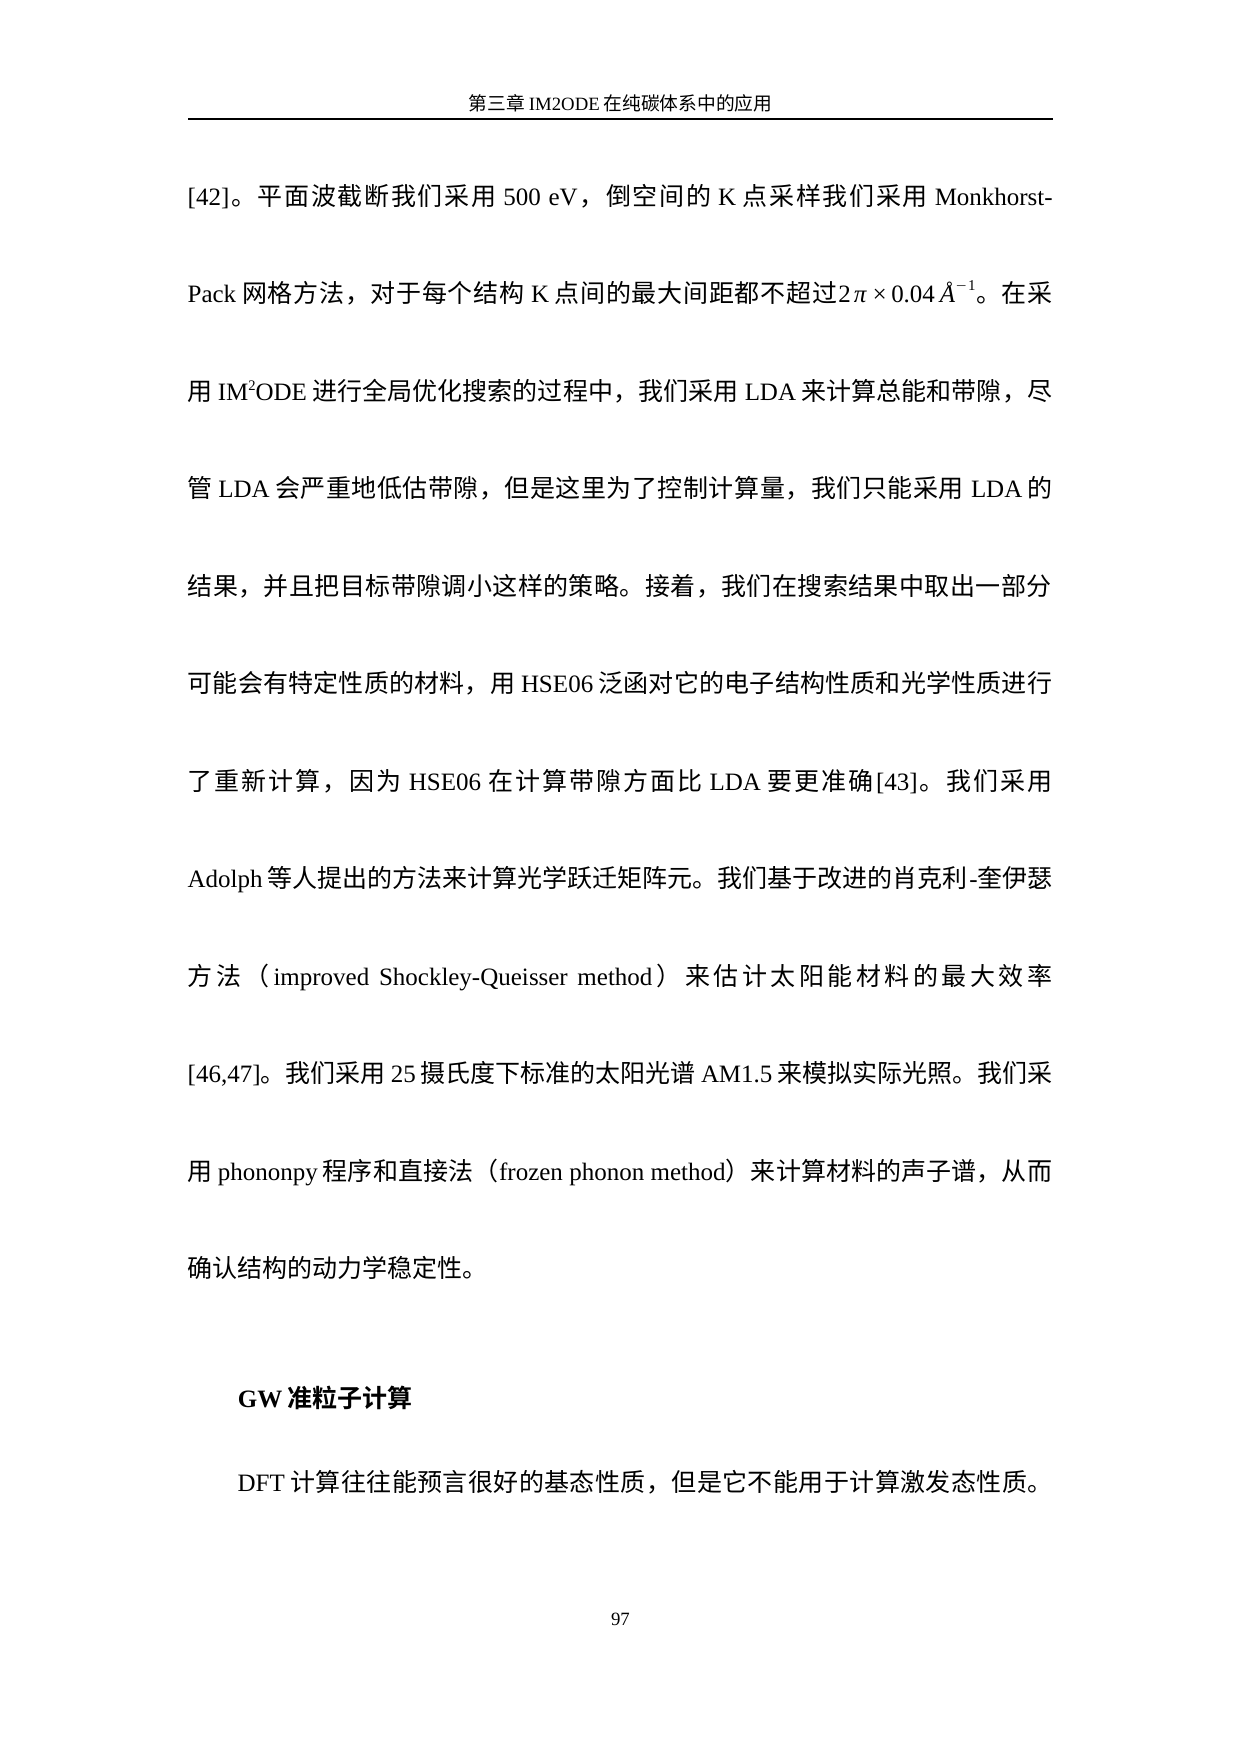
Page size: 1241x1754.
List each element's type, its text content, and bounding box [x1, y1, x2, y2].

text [187, 1448, 1053, 1513]
text GW准粒子计算 [187, 1364, 1053, 1429]
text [187, 162, 1053, 1299]
